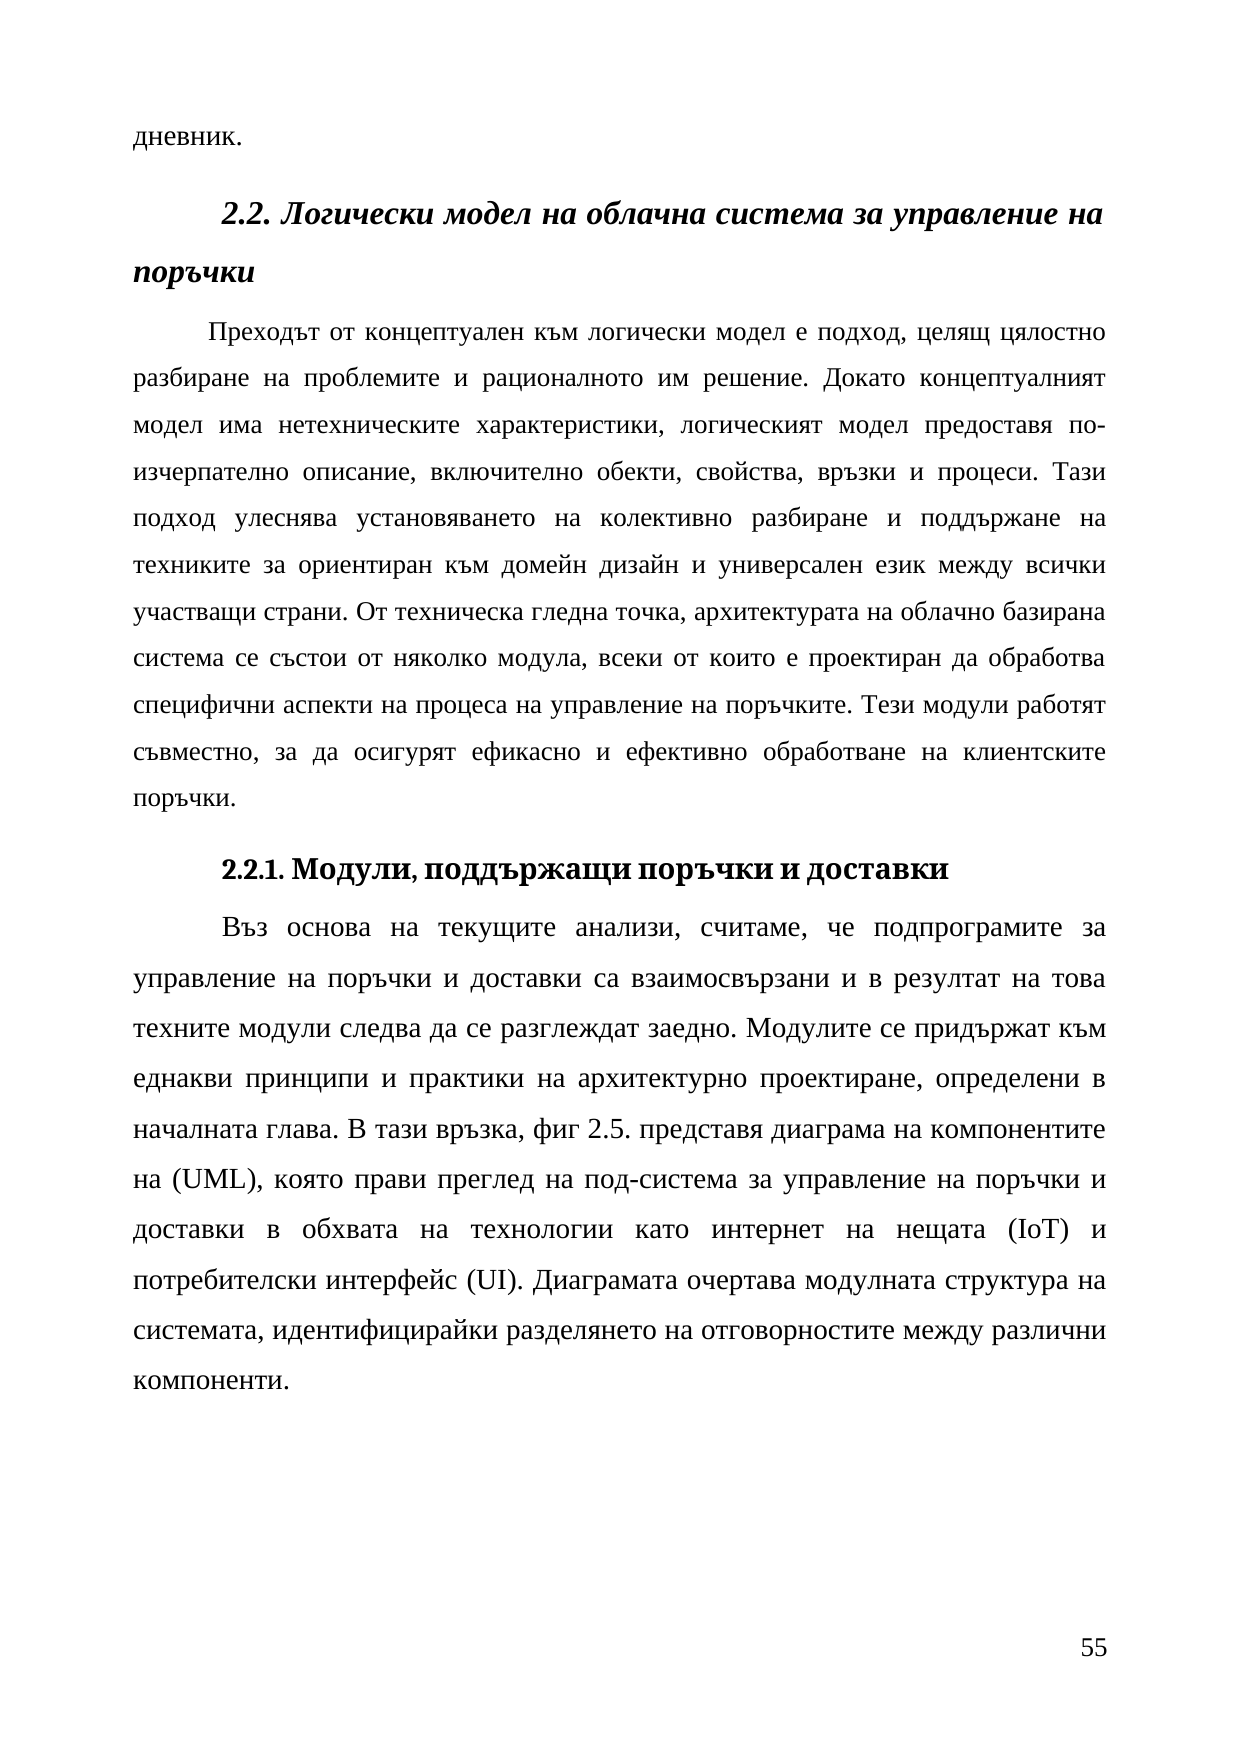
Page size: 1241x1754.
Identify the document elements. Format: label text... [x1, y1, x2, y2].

subtitle 2.2. Логически модел на облачна система за управление на поръчки [133, 193, 1107, 289]
subtitle 2.2.1. Модули, поддържащи поръчки и доставки [133, 853, 1107, 887]
text Преходът от концептуален към логически модел е подход, целящ цялостно разбиране на проблемите и рационалното им решение. Докато концептуалният модел има нетехническите характеристики, логическият модел предоставя по-изчерпателно описание, включително обекти, свойства, връзки и процеси. Тази подход улеснява установяването на колективно разбиране и поддържане на техниките за ориентиран към домейн дизайн и универсален език между всички участващи страни. От техническа гледна точка, архитектурата на облачно базирана система се състои от няколко модула, всеки от които е проектиран да обработва специфични аспекти на процеса на управление на поръчките. Тези модули работят съвместно, за да осигурят ефикасно и ефективно обработване на клиентските поръчки. [133, 315, 1107, 812]
text Въз основа на текущите анализи, считаме, че подпрограмите за управление на поръчки и доставки са взаимосвързани и в резултат на това техните модули следва да се разглеждат заедно. Модулите се придържат към еднакви принципи и практики на архитектурно проектиране, определени в началната глава. В тази връзка, фиг 2.5. представя диаграма на компонентите на (UML), която прави преглед на под-система за управление на поръчки и доставки в обхвата на технологии като интернет на нещата (IoT) и потребителски интерфейс (UI). Диаграмата очертава модулната структура на системата, идентифицирайки разделянето на отговорностите между различни компоненти. [133, 909, 1107, 1396]
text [133, 118, 1107, 152]
